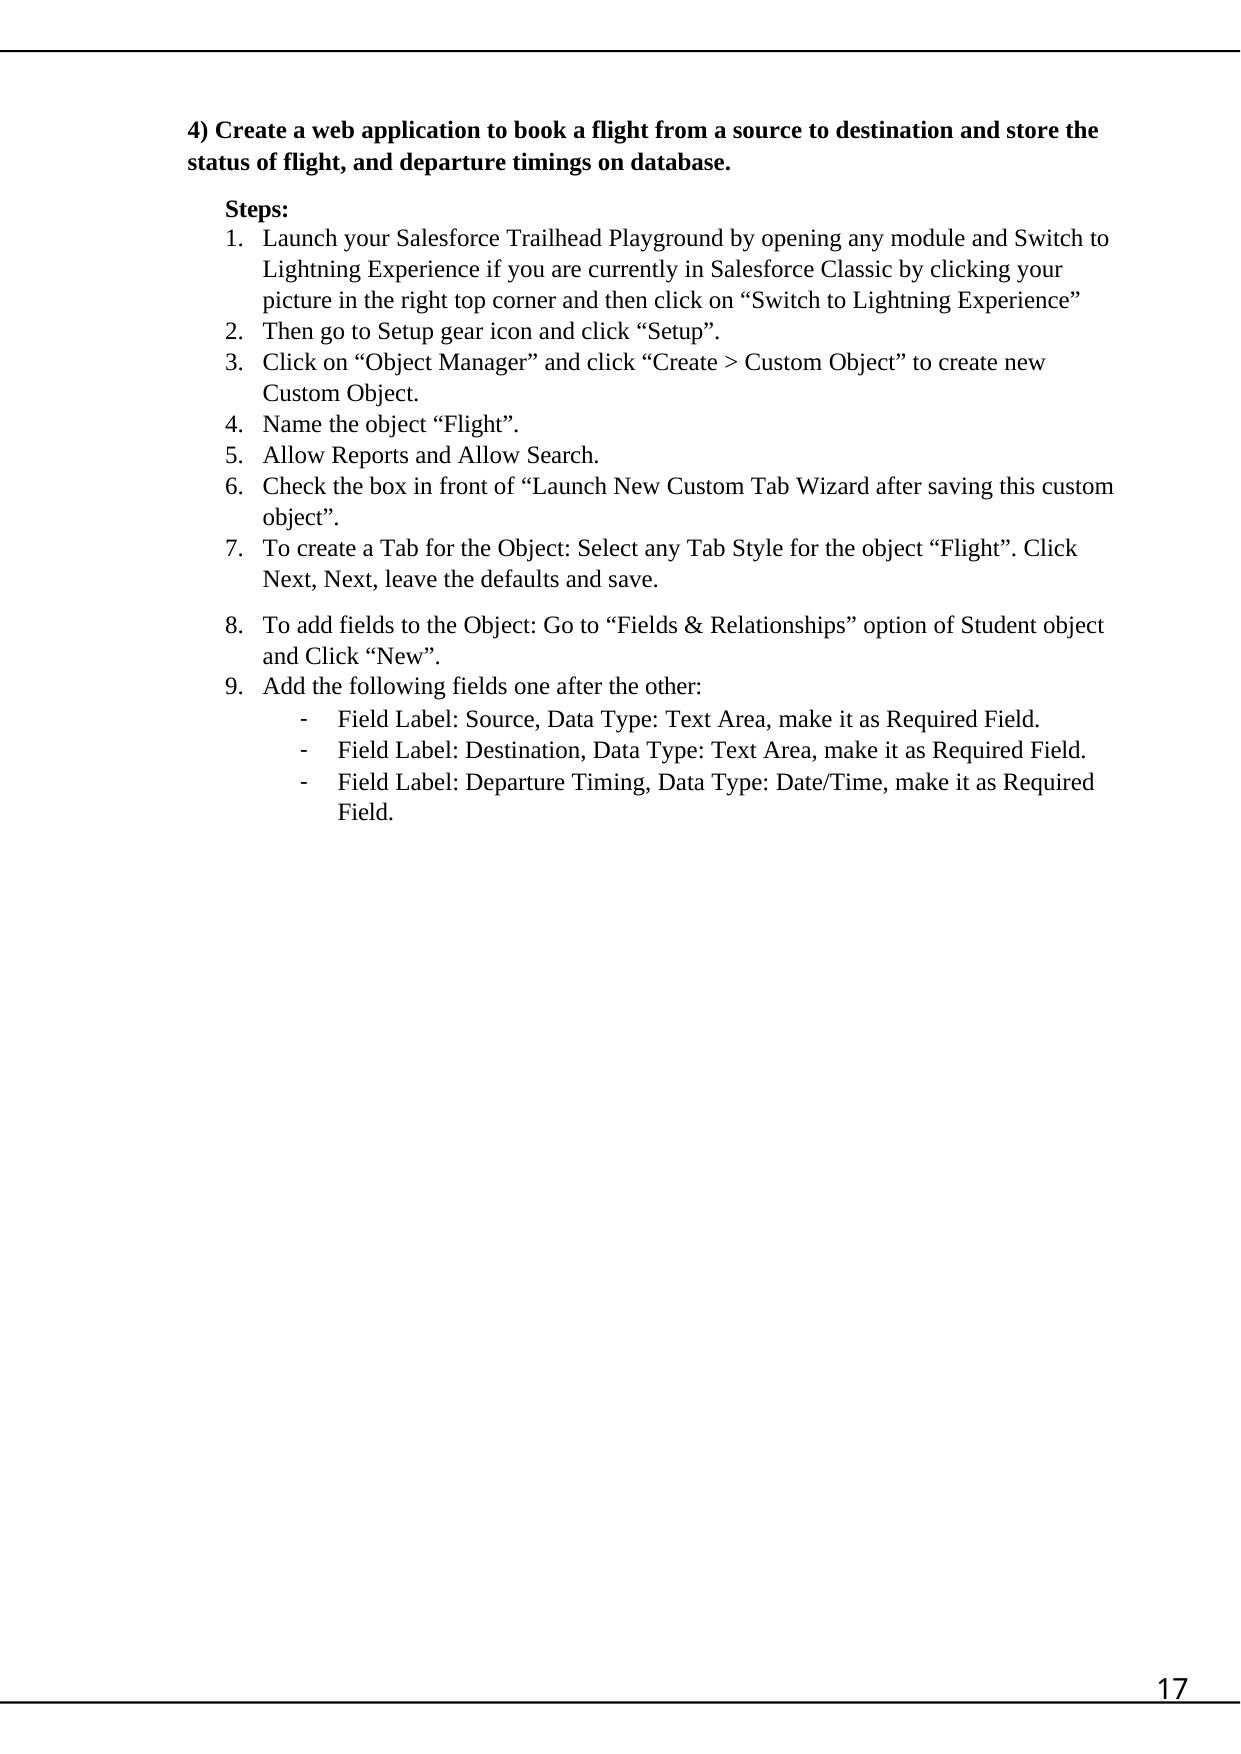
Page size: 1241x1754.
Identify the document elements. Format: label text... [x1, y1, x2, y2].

list Check the box in front of “Launch New Custom Tab Wizard after saving this custom object”. [225, 471, 1114, 531]
list To add fields to the Object: Go to “Fields & Relationships” option of Student object and Click “New”. [225, 610, 1104, 669]
text Steps: [225, 194, 1198, 223]
list Launch your Salesforce Trailhead Playground by opening any module and Switch to Lightning Experience if you are currently in Salesforce Classic by clicking your picture in the right top corner and then click on “Switch to Lightning Experience” [225, 223, 1109, 314]
list Create a web application to book a flight from a source to destination and store the status of flight, and departure timings on database. [187, 116, 1099, 175]
list To create a Tab for the Object: Select any Tab Style for the object “Flight”. Click Next, Next, leave the defaults and save. [225, 533, 1078, 593]
list Field Label: Source, Data Type: Text Area, make it as Required Field. [300, 703, 1198, 733]
list Click on “Object Manager” and click “Create > Custom Object” to create new Custom Object. [225, 347, 1046, 407]
list Field Label: Destination, Data Type: Text Area, make it as Required Field. [300, 734, 1198, 765]
list Name the object “Flight”. [225, 409, 1198, 438]
list Allow Reports and Allow Search. [225, 440, 1198, 469]
list Field Label: Departure Timing, Data Type: Date/Time, make it as Required Field. [300, 766, 1094, 826]
list Then go to Setup gear icon and click “Setup”. [225, 316, 1198, 345]
list Add the following fields one after the other: [225, 672, 1198, 701]
